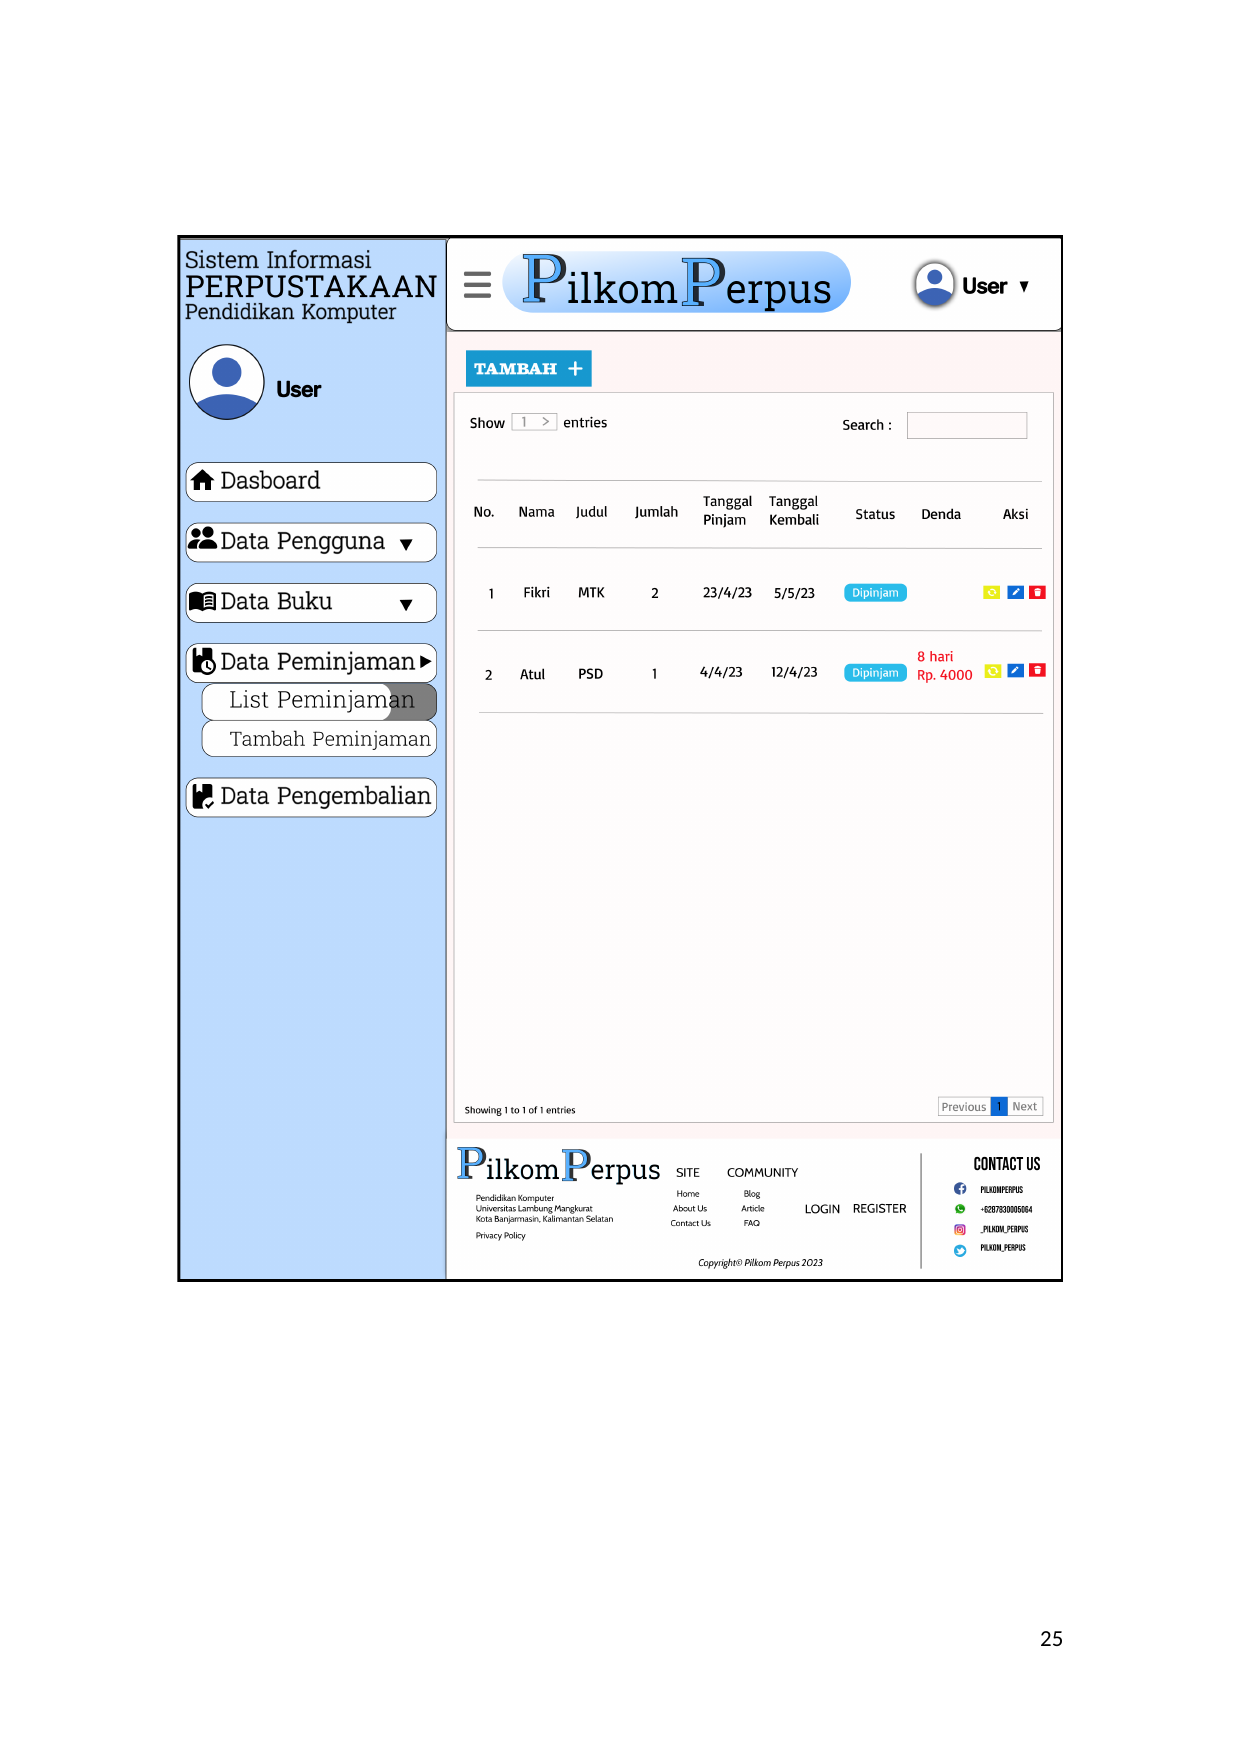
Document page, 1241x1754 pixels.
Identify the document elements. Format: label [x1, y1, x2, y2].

picture [177, 235, 1063, 1282]
